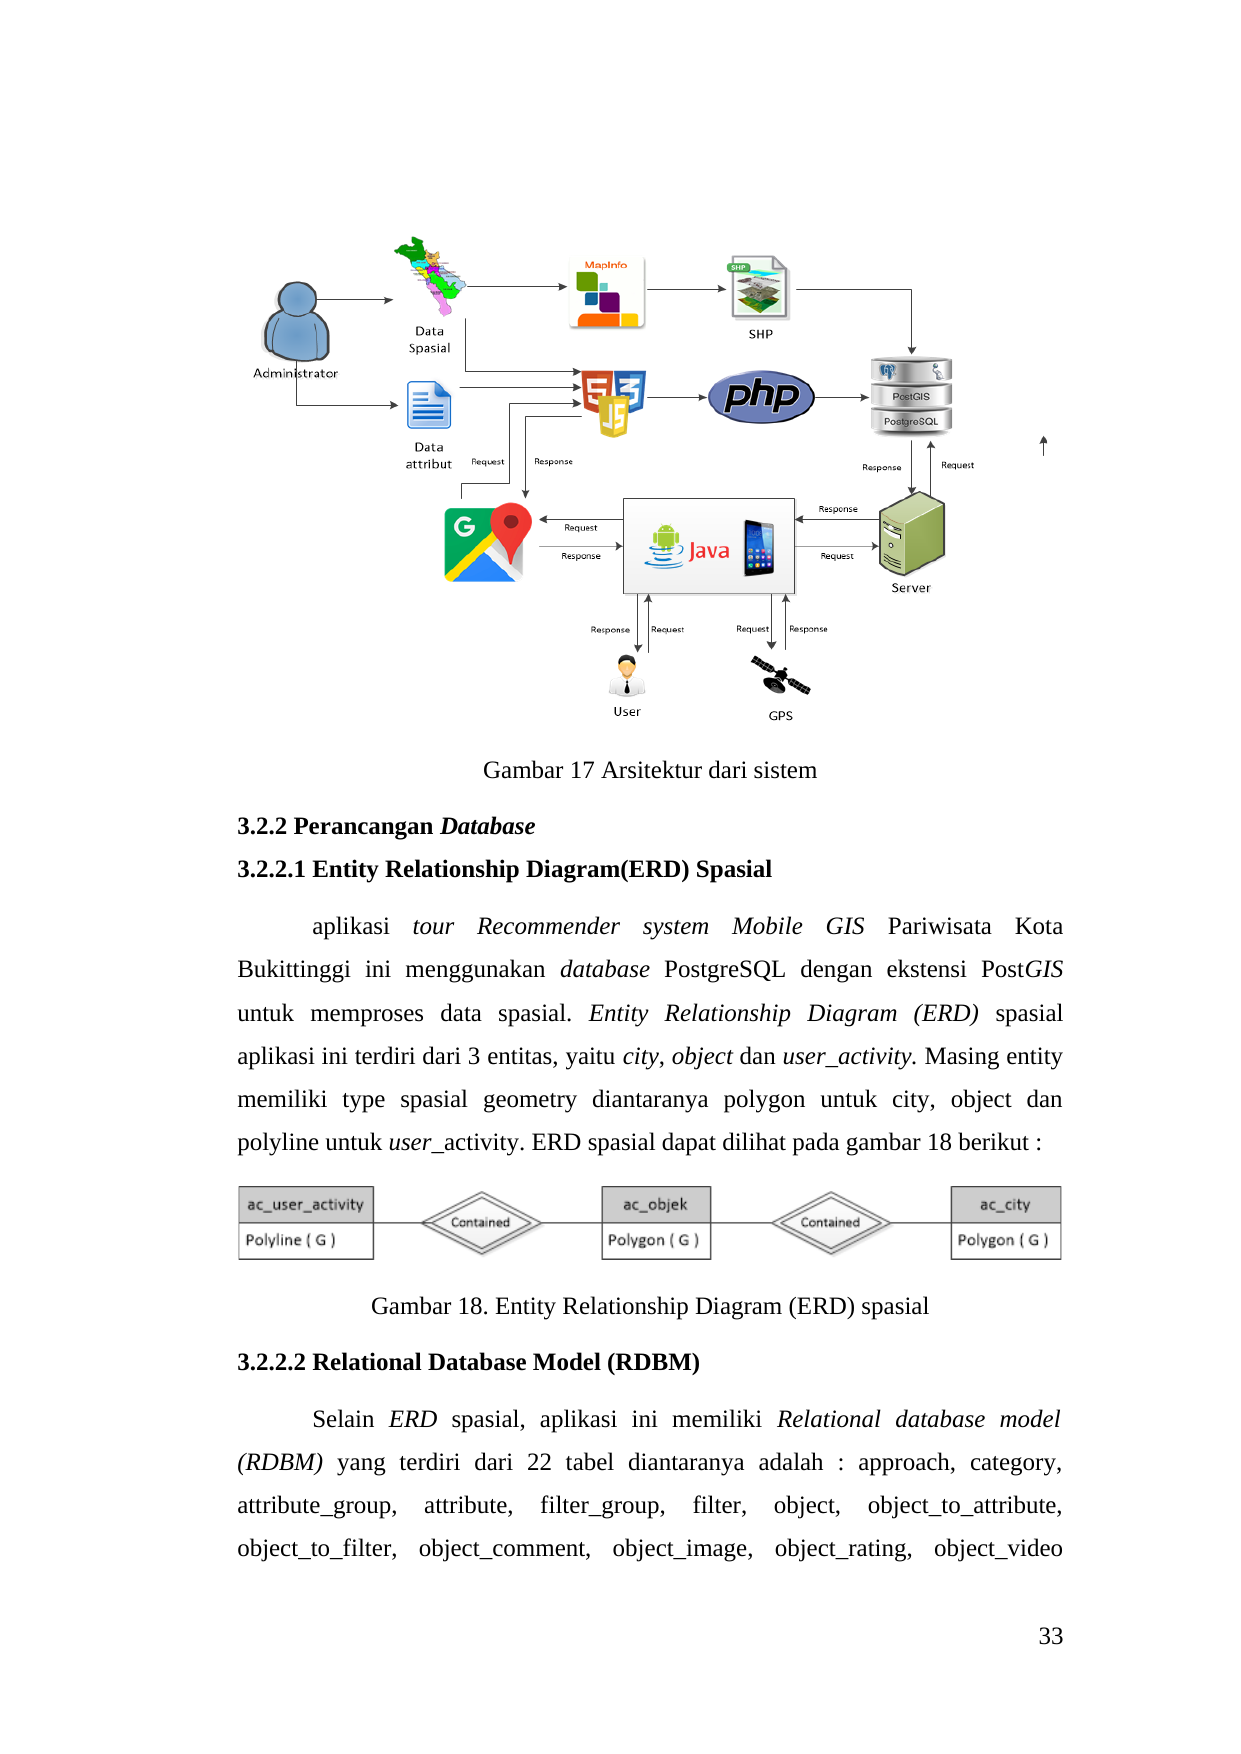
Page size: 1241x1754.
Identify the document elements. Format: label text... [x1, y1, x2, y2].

picture [253, 236, 1048, 725]
picture [238, 1186, 1062, 1260]
subtitle 3.2.2.2 Relational Database Model (RDBM) [237, 1347, 1063, 1375]
text aplikasi tour Recommender system Mobile GIS Pariwisata Kota Bukittinggi ini menggunakan database PostgreSQL dengan ekstensi PostGIS untuk memproses data spasial. Entity Relationship Diagram (ERD) spasial aplikasi ini terdiri dari 3 entitas, yaitu city, object dan user_activity. Masing entity memiliki type spasial geometry diantaranya polygon untuk city, object dan polyline untuk user_activity. ERD spasial dapat dilihat pada gambar 18 berikut : [237, 911, 1063, 1156]
subtitle 3.2.2.1 Entity Relationship Diagram(ERD) Spasial [237, 854, 1063, 883]
subtitle 3.2.2 Perancangan Database [237, 811, 1063, 839]
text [237, 1404, 1063, 1562]
